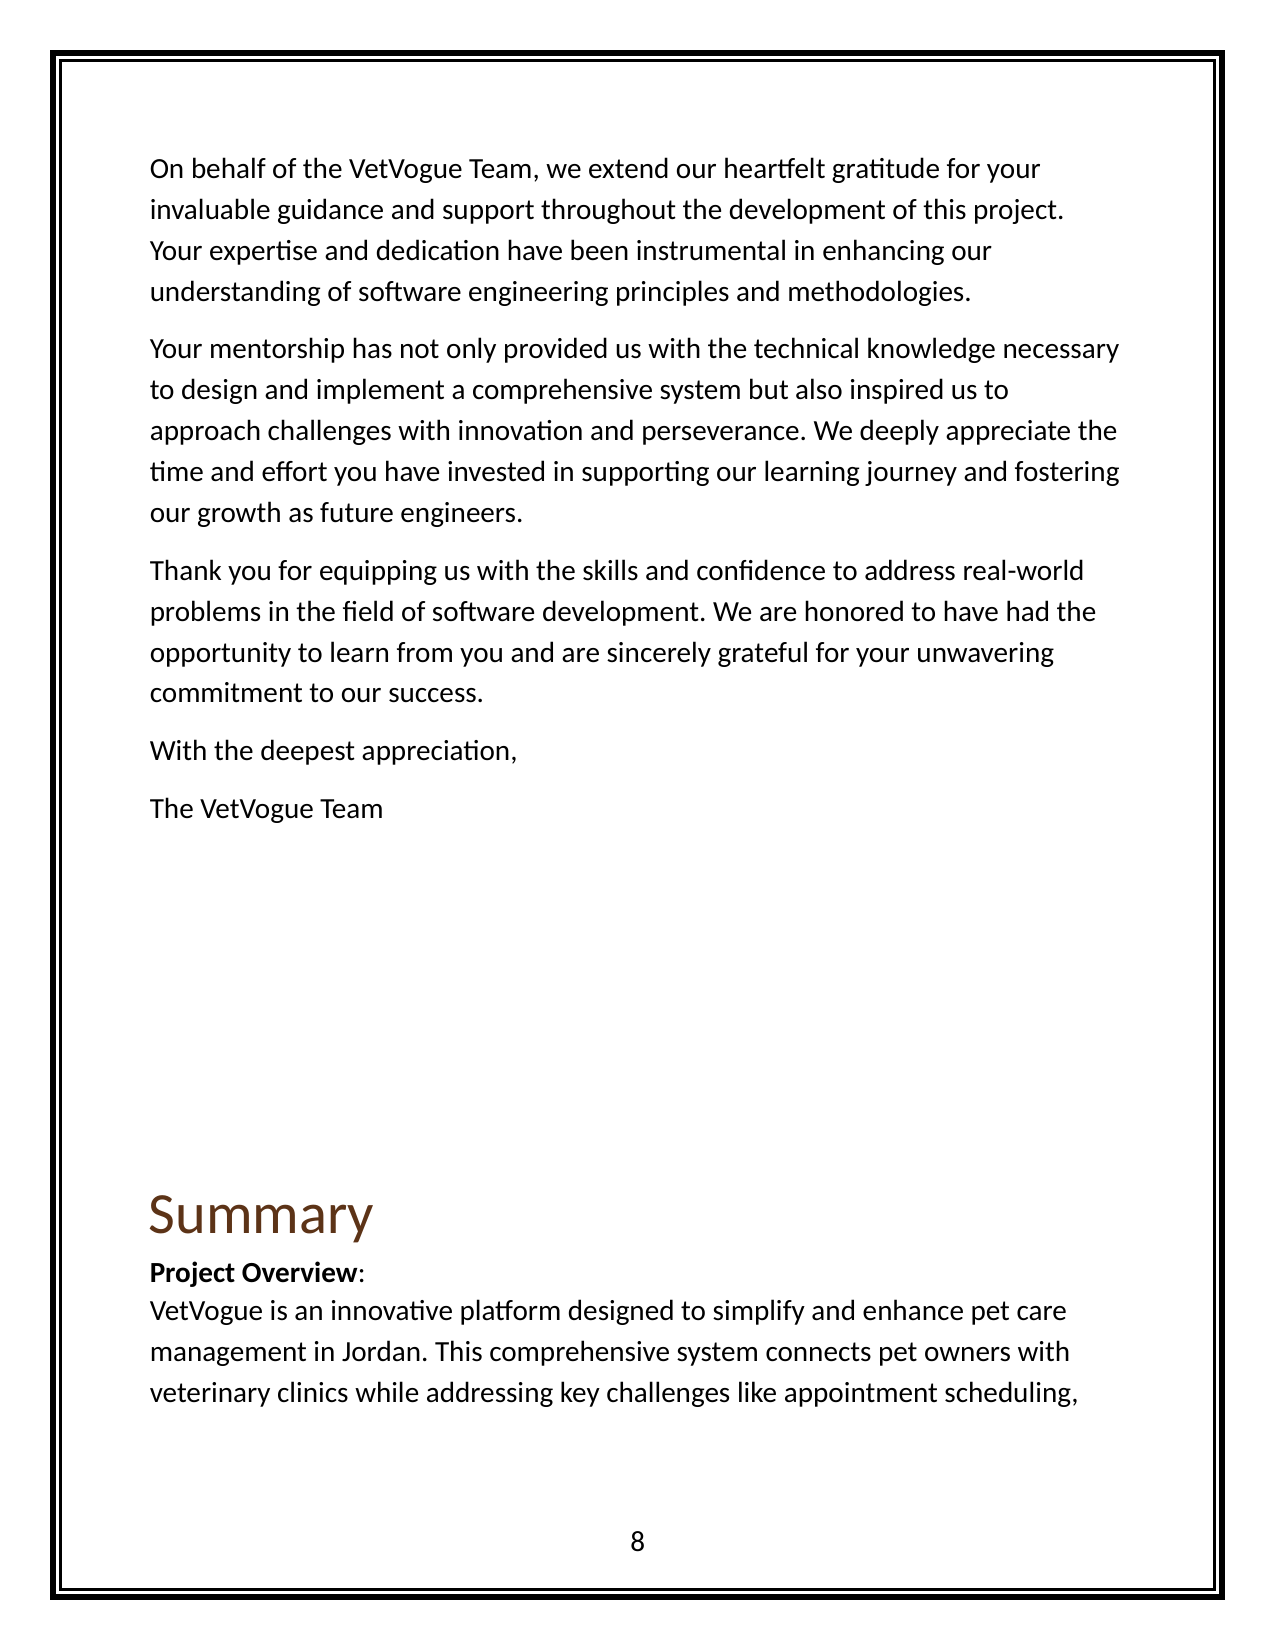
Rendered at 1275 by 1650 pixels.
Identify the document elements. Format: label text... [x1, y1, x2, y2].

text Your mentorship has not only provided us with the technical knowledge necessary to design and implement a comprehensive system but also inspired us to approach challenges with innovation and perseverance. We deeply appreciate the time and effort you have invested in supporting our learning journey and fostering our growth as future engineers. [149, 330, 1124, 530]
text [149, 1292, 1124, 1409]
text The VetVogue Team [149, 790, 1124, 825]
text Thank you for equipping us with the skills and confidence to address real-world problems in the field of software development. We are honored to have had the opportunity to learn from you and are sincerely grateful for your unwavering commitment to our success. [149, 552, 1124, 710]
subtitle Summary [148, 1177, 1125, 1248]
text With the deepest appreciation, [149, 732, 1124, 768]
text On behalf of the VetVogue Team, we extend our heartfelt gratitude for your invaluable guidance and support throughout the development of this project. Your expertise and dedication have been instrumental in enhancing our understanding of software engineering principles and methodologies. [149, 150, 1124, 308]
text Project Overview: [149, 1254, 824, 1289]
